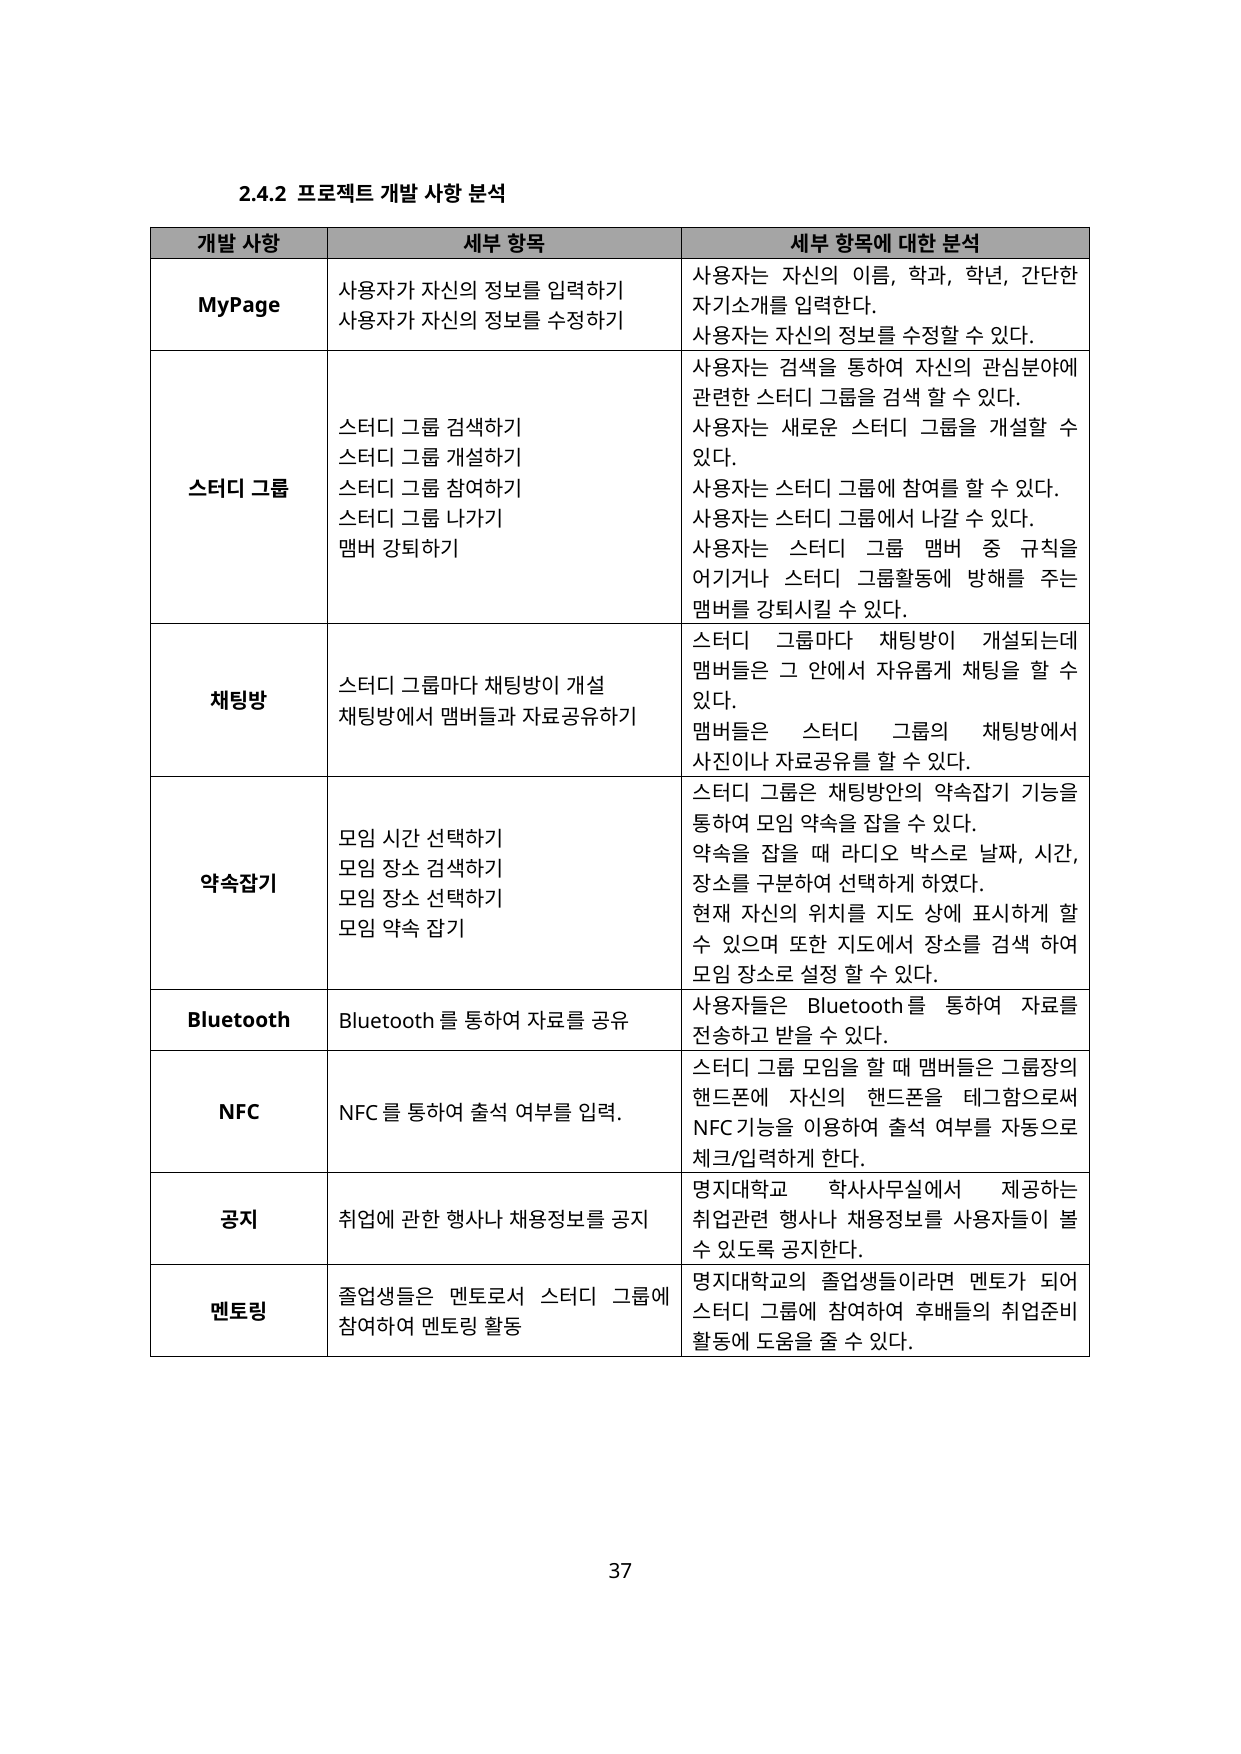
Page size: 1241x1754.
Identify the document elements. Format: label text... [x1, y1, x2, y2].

table_cell 스터디 그룹 [151, 351, 327, 623]
table_header 세부 항목에 대한 분석 [682, 228, 1089, 258]
table_cell NFC를 통하여 출석 여부를 입력. [328, 1051, 681, 1172]
table_cell 스터디 그룹마다 채팅방이 개설되는데 맴버들은 그 안에서 자유롭게 채팅을 할 수 있다. 맴버들은 스터디 그룹의 채팅방에서 사진이나 자료공유를 할 수 있다. [682, 624, 1089, 776]
table_cell 스터디 그룹은 채팅방안의 약속잡기 기능을 통하여 모임 약속을 잡을 수 있다. 약속을 잡을 때 라디오 박스로 날짜, 시간, 장소를 구분하여 선택하게 하였다. 현재 자신의 위치를 지도 상에 표시하게 할 수 있으며 또한 지도에서 장소를 검색 하여 모임 장소로 설정 할 수 있다. [682, 777, 1089, 988]
table_cell 스터디 그룹 검색하기 스터디 그룹 개설하기 스터디 그룹 참여하기 스터디 그룹 나가기 맴버 강퇴하기 [328, 351, 681, 623]
table_cell 사용자는 자신의 이름, 학과, 학년, 간단한 자기소개를 입력한다. 사용자는 자신의 정보를 수정할 수 있다. [682, 259, 1089, 350]
table_cell 스터디 그룹마다 채팅방이 개설 채팅방에서 맴버들과 자료공유하기 [328, 624, 681, 776]
table_cell 명지대학교의 졸업생들이라면 멘토가 되어 스터디 그룹에 참여하여 후배들의 취업준비 활동에 도움을 줄 수 있다. [682, 1265, 1089, 1356]
table_cell 스터디 그룹 모임을 할 때 맴버들은 그룹장의 핸드폰에 자신의 핸드폰을 테그함으로써 NFC기능을 이용하여 출석 여부를 자동으로 체크/입력하게 한다. [682, 1051, 1089, 1172]
table_cell 사용자들은 Bluetooth를 통하여 자료를 전송하고 받을 수 있다. [682, 990, 1089, 1050]
table_cell 명지대학교 학사사무실에서 제공하는 취업관련 행사나 채용정보를 사용자들이 볼 수 있도록 공지한다. [682, 1173, 1089, 1264]
table_cell 공지 [151, 1173, 327, 1264]
table_cell 사용자가 자신의 정보를 입력하기 사용자가 자신의 정보를 수정하기 [328, 259, 681, 350]
table_cell 멘토링 [151, 1265, 327, 1356]
table_cell 졸업생들은 멘토로서 스터디 그룹에 참여하여 멘토링 활동 [328, 1265, 681, 1356]
list 프로젝트 개발 사항 분석 [239, 177, 1090, 207]
table_header 세부 항목 [328, 228, 681, 258]
table_cell Bluetooth를 통하여 자료를 공유 [328, 990, 681, 1050]
table_cell 취업에 관한 행사나 채용정보를 공지 [328, 1173, 681, 1264]
table_cell 약속잡기 [151, 777, 327, 988]
table_cell Bluetooth [151, 990, 327, 1050]
table_header 개발 사항 [151, 228, 327, 258]
table_cell 모임 시간 선택하기 모임 장소 검색하기 모임 장소 선택하기 모임 약속 잡기 [328, 777, 681, 988]
table_cell MyPage [151, 259, 327, 350]
table_cell NFC [151, 1051, 327, 1172]
table_cell 사용자는 검색을 통하여 자신의 관심분야에 관련한 스터디 그룹을 검색 할 수 있다. 사용자는 새로운 스터디 그룹을 개설할 수 있다. 사용자는 스터디 그룹에 참여를 할 수 있다. 사용자는 스터디 그룹에서 나갈 수 있다. 사용자는 스터디 그룹 맴버 중 규칙을 어기거나 스터디 그룹활동에 방해를 주는 맴버를 강퇴시킬 수 있다. [682, 351, 1089, 623]
table_cell 채팅방 [151, 624, 327, 776]
